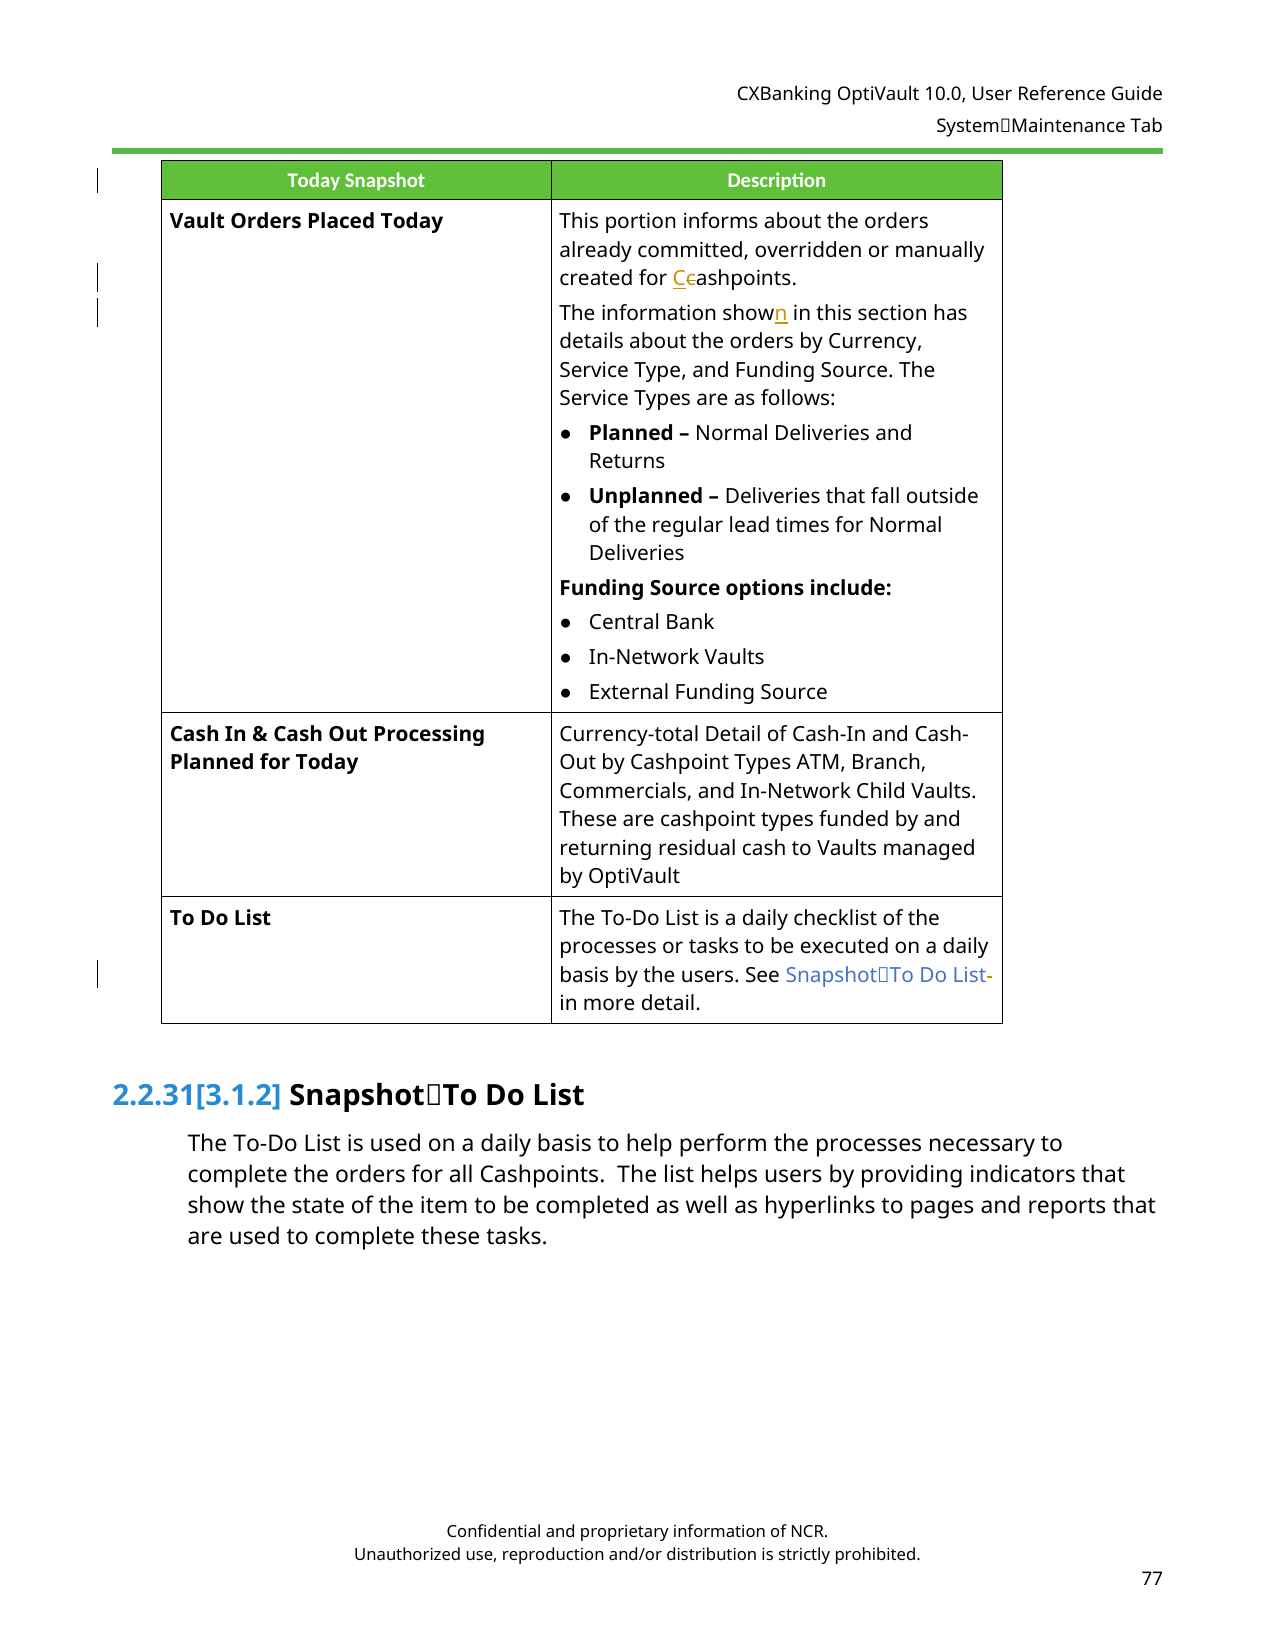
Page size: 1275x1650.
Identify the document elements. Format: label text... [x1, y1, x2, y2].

table_cell To Do List [162, 897, 551, 1023]
table_header Today Snapshot [162, 161, 551, 199]
table_cell Cash In & Cash Out Processing Planned for Today [162, 713, 551, 896]
text The To-Do List is used on a daily basis to help perform the processes necessary to complete the orders for all Cashpoints. The list helps users by providing indicators that show the state of the item to be completed as well as hyperlinks to pages and reports that are used to complete these tasks. [187, 1126, 1163, 1251]
table_cell The To-Do List is a daily checklist of the processes or tasks to be executed on a daily basis by the users. See SnapshotTo Do List in more detail. [552, 897, 1002, 1023]
table_cell Vault Orders Placed Today [162, 200, 551, 712]
table_cell This portion informs about the orders already committed, overridden or manually created for ashpoints. The information show in this section has details about the orders by Currency, Service Type, and Funding Source. The Service Types are as follows: Planned – Normal Deliveries and Returns Unplanned – Deliveries that fall outside of the regular lead times for Normal Deliveries Funding Source options include: Central Bank In-Network Vaults External Funding Source [552, 200, 1002, 712]
subtitle SnapshotTo Do List [112, 1074, 1163, 1114]
table_header Description [552, 161, 1002, 199]
table_cell Currency-total Detail of Cash-In and Cash-Out by Cashpoint Types ATM, Branch, Commercials, and In-Network Child Vaults. These are cashpoint types funded by and returning residual cash to Vaults managed by OptiVault [552, 713, 1002, 896]
